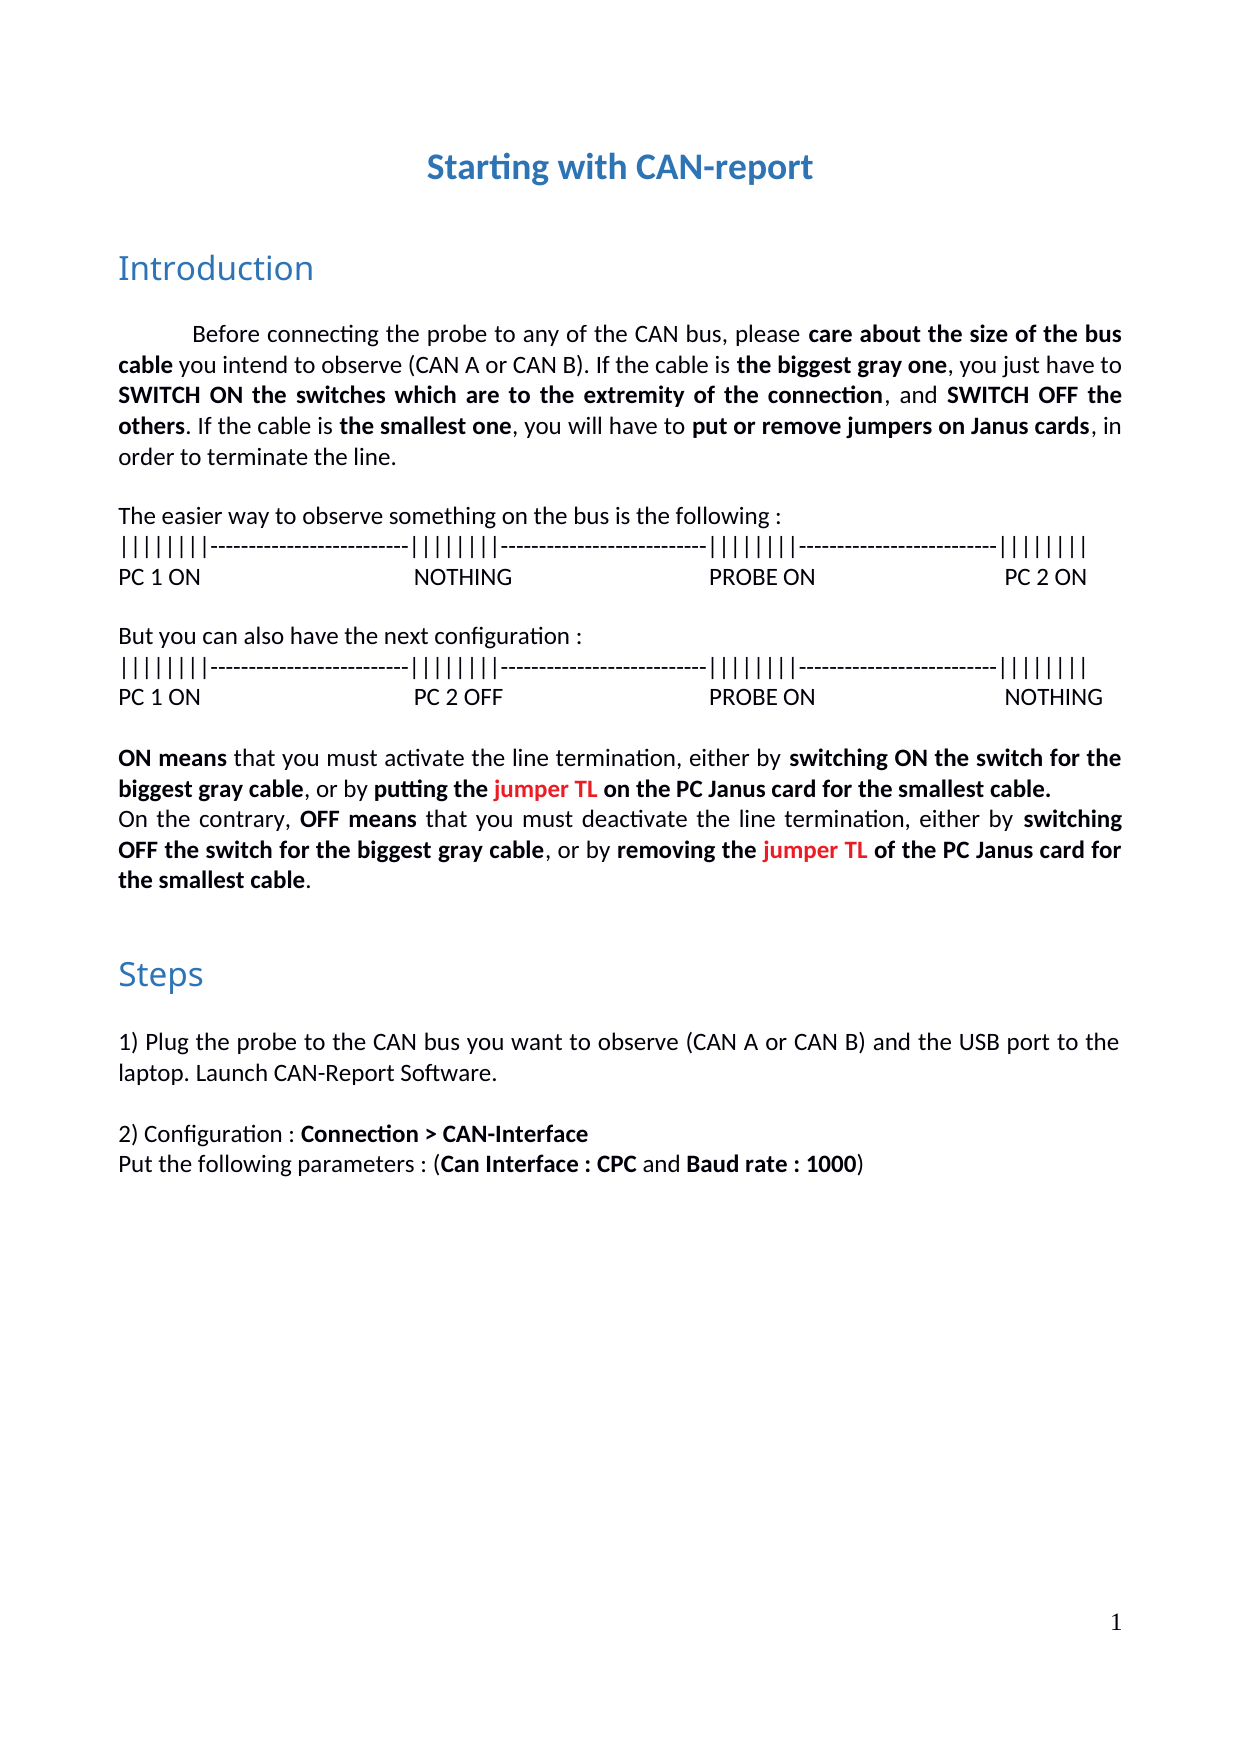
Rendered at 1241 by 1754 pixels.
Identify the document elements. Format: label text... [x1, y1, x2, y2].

text Put the following parameters : (Can Interface : CPC and Baud rate : 1000) [118, 1148, 1122, 1179]
text PC 1 ON NOTHING PROBE ON PC 2 ON [118, 561, 1122, 592]
text Before connecting the probe to any of the CAN bus, please care about the size of the bus cable you intend to observe (CAN A or CAN B). If the cable is the biggest gray one, you just have to SWITCH ON the switches which are to the extremity of the connection, and SWITCH OFF the others. If the cable is the smallest one, you will have to put or remove jumpers on Janus cards, in order to terminate the line. [118, 319, 1122, 471]
text PC 1 ON PC 2 OFF PROBE ON NOTHING [118, 681, 1122, 712]
subtitle Introduction [118, 244, 1122, 290]
text ||||||||--------------------------||||||||---------------------------||||||||--------------------------|||||||| [118, 531, 1122, 561]
subtitle Steps [118, 951, 1122, 996]
text 1) Plug the probe to the CAN bus you want to observe (CAN A or CAN B) and the USB port to the laptop. Launch CAN-Report Software. [118, 1026, 1122, 1087]
text On the contrary, OFF means that you must deactivate the line termination, either by switching OFF the switch for the biggest gray cable, or by removing the jumper TL of the PC Janus card for the smallest cable. [118, 803, 1122, 895]
text 2) Configuration : Connection > CAN-Interface [118, 1118, 1122, 1148]
text ON means that you must activate the line termination, either by switching ON the switch for the biggest gray cable, or by putting the jumper TL on the PC Janus card for the smallest cable. [118, 742, 1122, 803]
subtitle Starting with CAN-report [118, 143, 1122, 189]
text ||||||||--------------------------||||||||---------------------------||||||||--------------------------|||||||| [118, 651, 1122, 681]
text The easier way to observe something on the bus is the following : [118, 500, 1122, 531]
text But you can also have the next configuration : [118, 620, 1122, 651]
